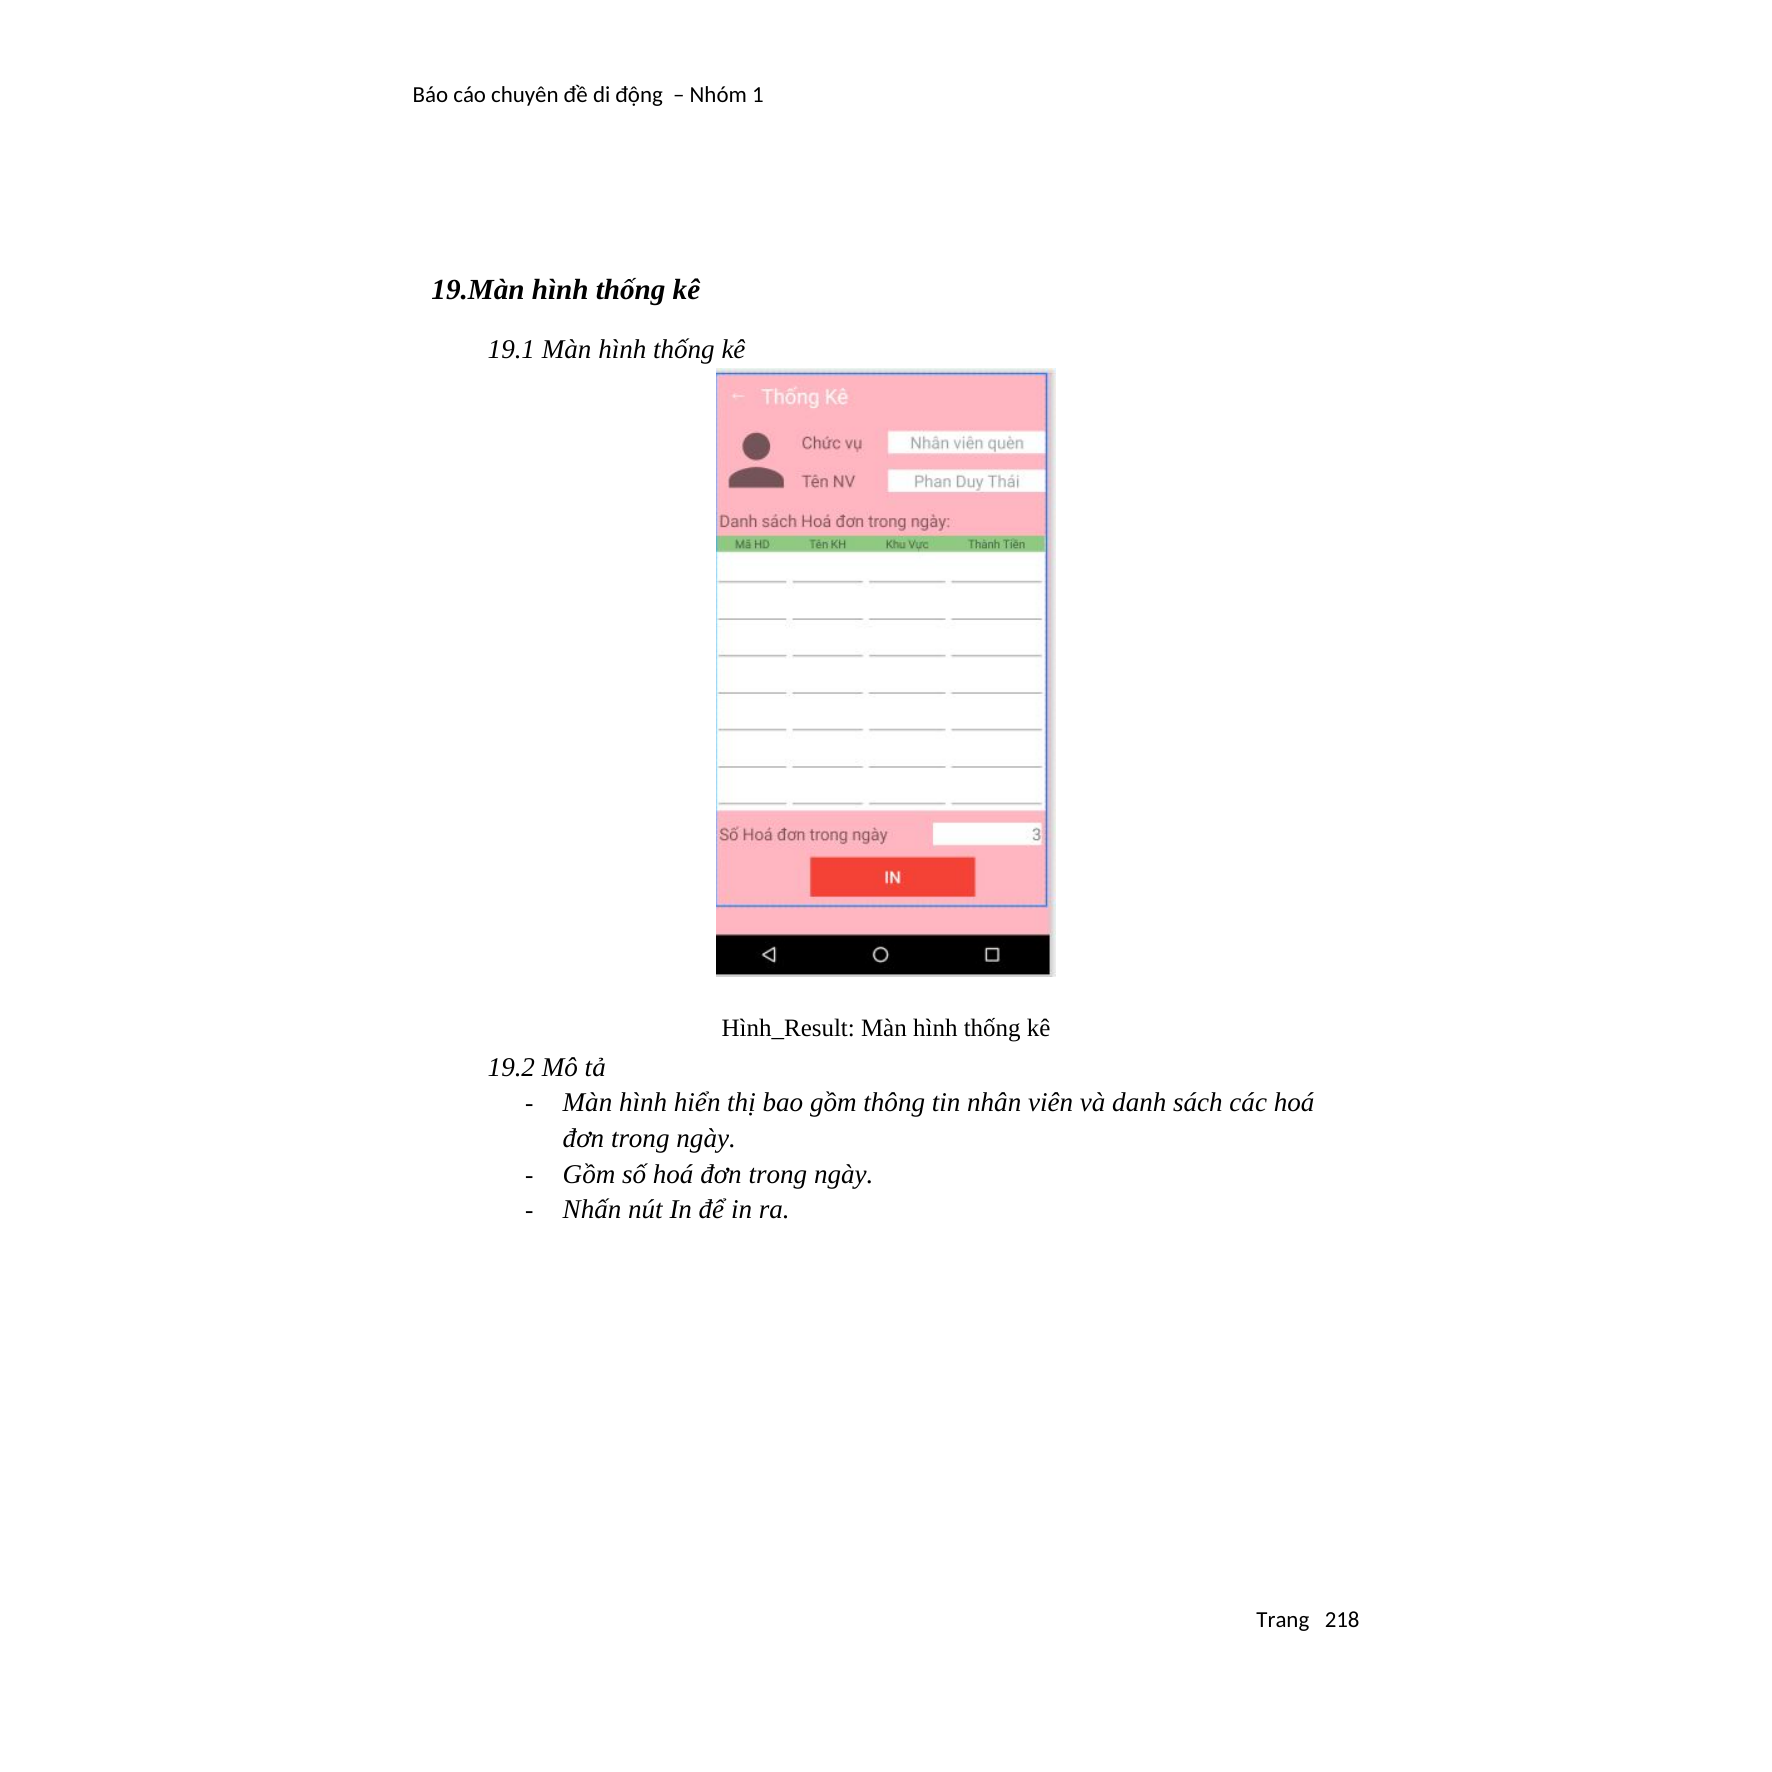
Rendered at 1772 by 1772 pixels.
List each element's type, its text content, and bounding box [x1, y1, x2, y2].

subtitle 19.1 Màn hình thống kê [412, 333, 1359, 364]
picture [716, 368, 1056, 977]
list Gồm số hoá đơn trong ngày. [525, 1158, 1359, 1189]
text Hình_Result: Màn hình thống kê [412, 1013, 1359, 1042]
subtitle 19.2 Mô tả [487, 1051, 1359, 1082]
list Màn hình hiển thị bao gồm thông tin nhân viên và danh sách các hoá đơn trong ngày. [525, 1086, 1359, 1153]
subtitle 19.Màn hình thống kê [412, 272, 1361, 306]
list Nhấn nút In để in ra. [525, 1193, 1359, 1225]
